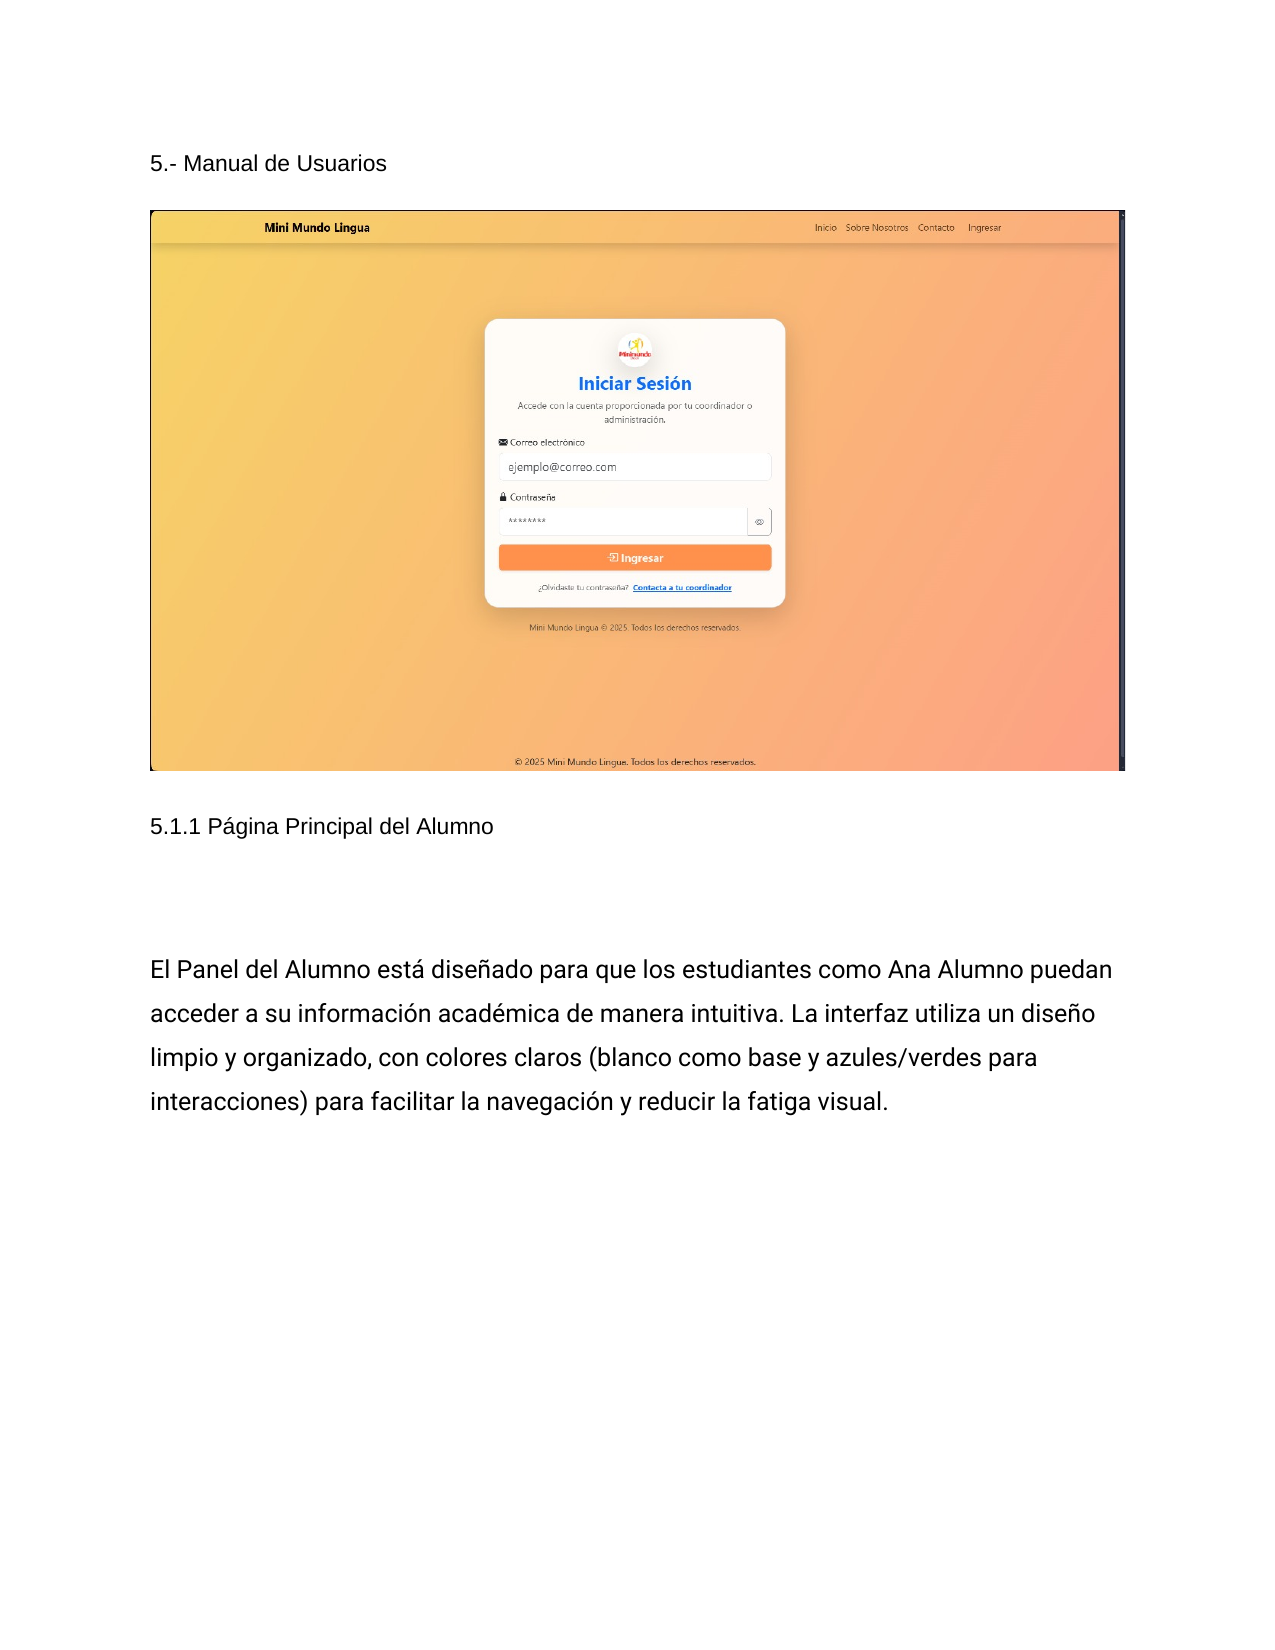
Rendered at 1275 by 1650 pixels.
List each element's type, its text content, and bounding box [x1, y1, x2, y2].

subtitle 5.1.1 Página Principal del Alumno [150, 813, 1125, 839]
text El Panel del Alumno está diseñado para que los estudiantes como Ana Alumno puedan acceder a su información académica de manera intuitiva. La interfaz utiliza un diseño limpio y organizado, con colores claros (blanco como base y azules/verdes para interacciones) para facilitar la navegación y reducir la fatiga visual. [150, 956, 1125, 1116]
subtitle 5.- Manual de Usuarios [150, 150, 1125, 176]
picture [150, 210, 1125, 771]
